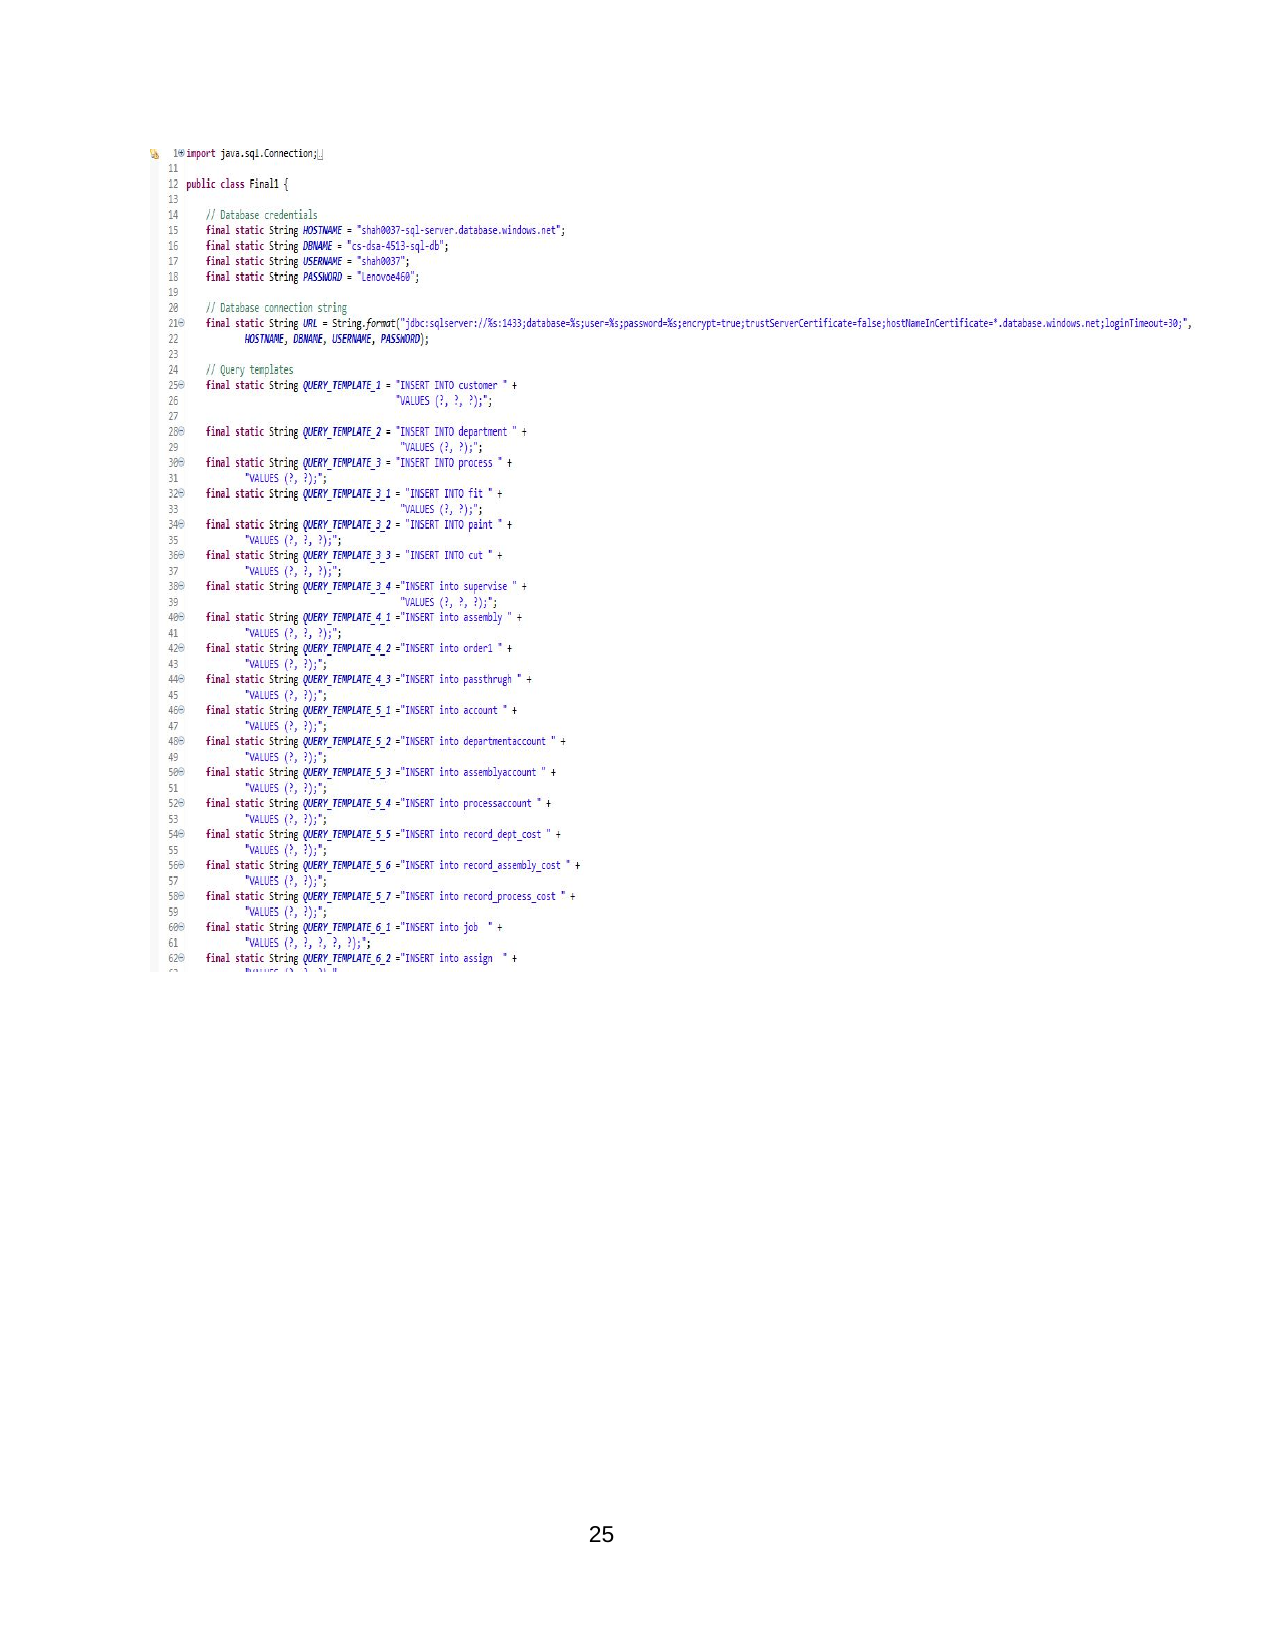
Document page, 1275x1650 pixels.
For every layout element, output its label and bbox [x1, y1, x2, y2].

picture [150, 149, 1235, 972]
